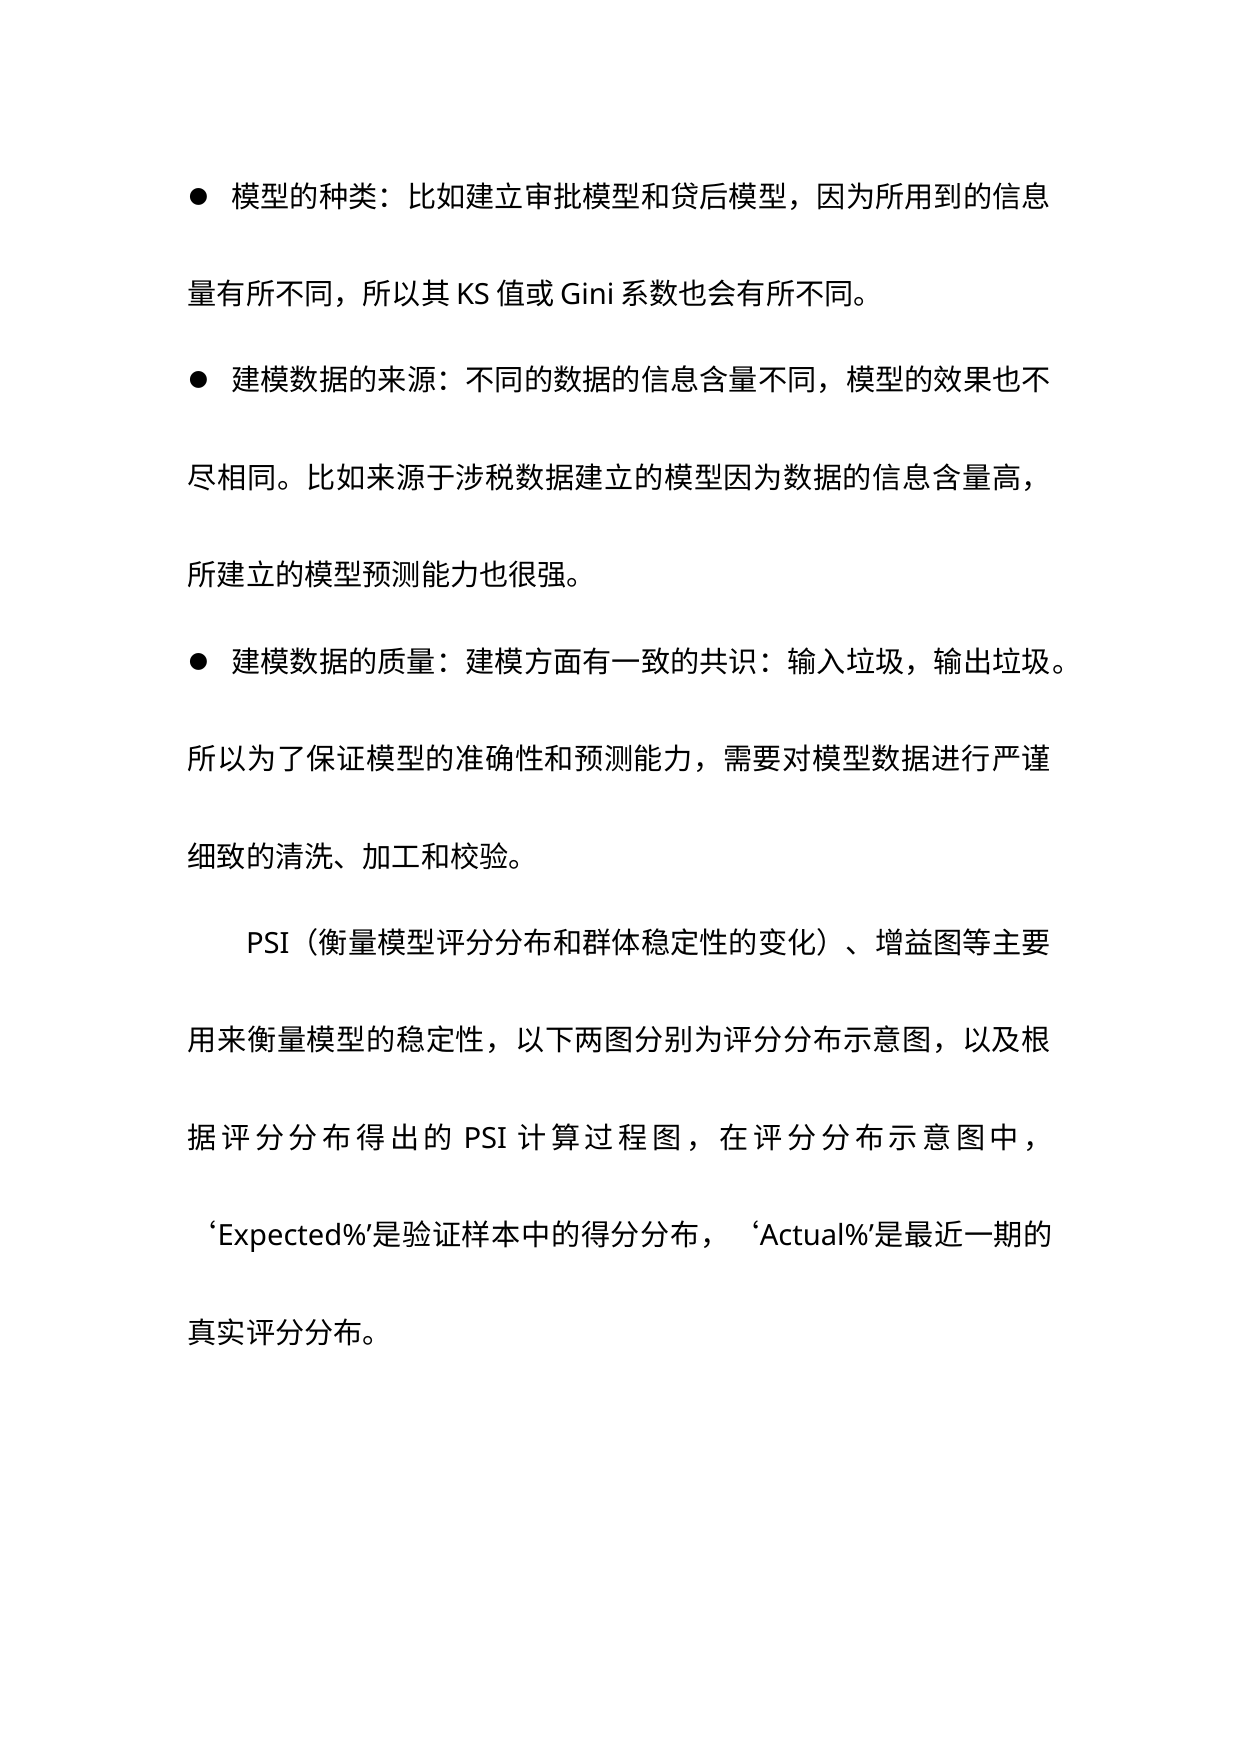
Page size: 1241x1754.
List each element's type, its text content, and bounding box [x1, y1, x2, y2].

text PSI（衡量模型评分分布和群体稳定性的变化）、增益图等主要用来衡量模型的稳定性，以下两图分别为评分分布示意图，以及根据评分分布得出的PSI计算过程图，在评分分布示意图中，‘Expected%’是验证样本中的得分分布，‘Actual%’是最近一期的真实评分分布。 [187, 908, 1053, 1363]
list 建模数据的质量：建模方面有一致的共识：输入垃圾，输出垃圾。所以为了保证模型的准确性和预测能力，需要对模型数据进行严谨细致的清洗、加工和校验。 [187, 627, 1053, 887]
list 建模数据的来源：不同的数据的信息含量不同，模型的效果也不尽相同。比如来源于涉税数据建立的模型因为数据的信息含量高，所建立的模型预测能力也很强。 [187, 346, 1053, 606]
list 模型的种类：比如建立审批模型和贷后模型，因为所用到的信息量有所不同，所以其KS值或Gini系数也会有所不同。 [187, 162, 1053, 324]
